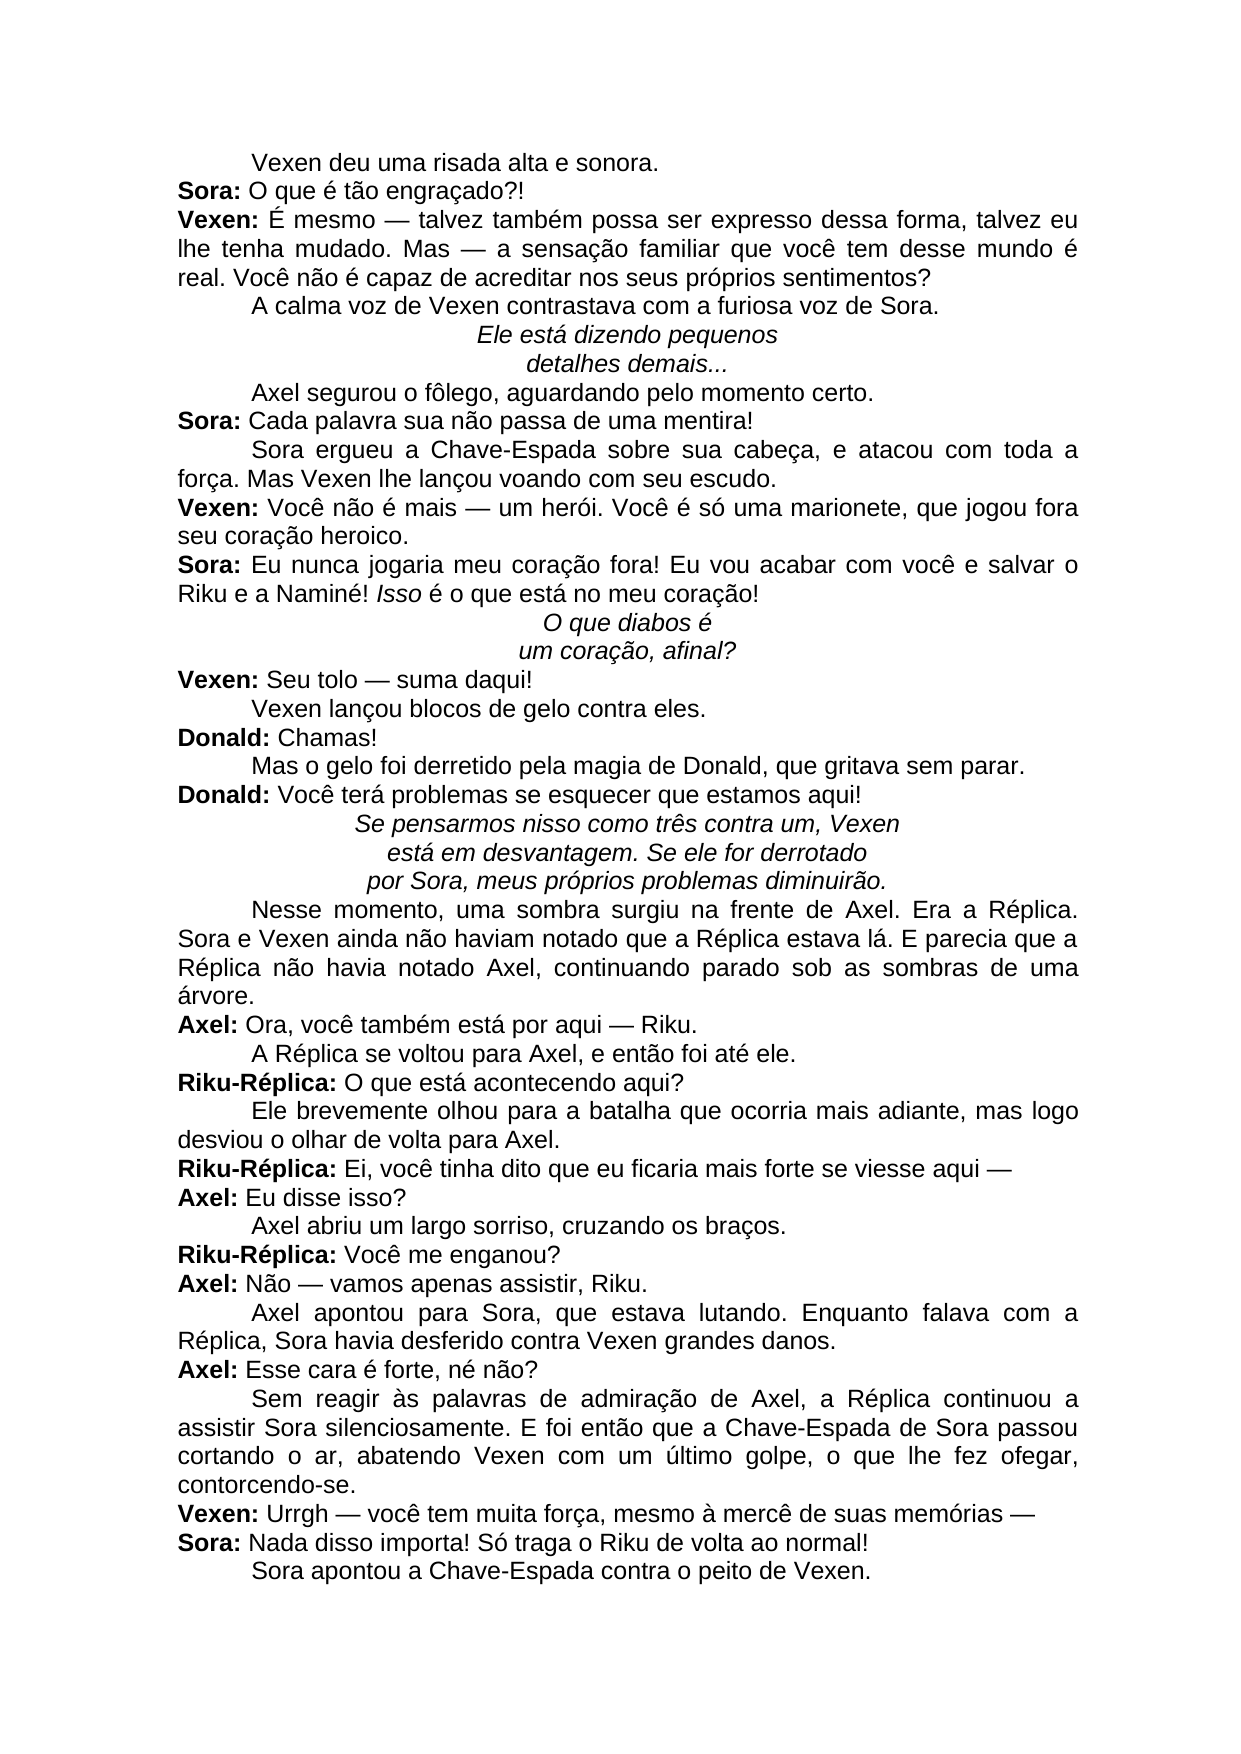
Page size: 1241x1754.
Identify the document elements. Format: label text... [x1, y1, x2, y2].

text Riku-Réplica: O que está acontecendo aqui? [177, 1068, 1080, 1096]
text Axel: Esse cara é forte, né não? [177, 1355, 1080, 1384]
text Sora: Nada disso importa! Só traga o Riku de volta ao normal! [177, 1528, 1080, 1556]
text Vexen deu uma risada alta e sonora. [177, 148, 1080, 176]
text detalhes demais... [177, 349, 1080, 378]
text A Réplica se voltou para Axel, e então foi até ele. [177, 1039, 1080, 1068]
text Vexen: Seu tolo — suma daqui! [177, 665, 1080, 694]
text Donald: Você terá problemas se esquecer que estamos aqui! [177, 780, 1080, 809]
text Sora apontou a Chave-Espada contra o peito de Vexen. [177, 1556, 1080, 1585]
text Vexen lançou blocos de gelo contra eles. [177, 694, 1080, 723]
text O que diabos é [177, 608, 1080, 636]
text Mas o gelo foi derretido pela magia de Donald, que gritava sem parar. [177, 751, 1080, 780]
text Vexen: É mesmo — talvez também possa ser expresso dessa forma, talvez eu lhe tenha mudado. Mas — a sensação familiar que você tem desse mundo é real. Você não é capaz de acreditar nos seus próprios sentimentos? [177, 205, 1080, 291]
text Axel segurou o fôlego, aguardando pelo momento certo. [177, 378, 1080, 406]
text Sora: Cada palavra sua não passa de uma mentira! [177, 406, 1080, 435]
text Sora: O que é tão engraçado?! [177, 176, 1080, 205]
text está em desvantagem. Se ele for derrotado [177, 838, 1080, 866]
text Vexen: Você não é mais — um herói. Você é só uma marionete, que jogou fora seu coração heroico. [177, 493, 1080, 550]
text Ele brevemente olhou para a batalha que ocorria mais adiante, mas logo desviou o olhar de volta para Axel. [177, 1096, 1080, 1154]
text Ele está dizendo pequenos [177, 320, 1080, 349]
text A calma voz de Vexen contrastava com a furiosa voz de Sora. [177, 291, 1080, 320]
text Riku-Réplica: Ei, você tinha dito que eu ficaria mais forte se viesse aqui — [177, 1154, 1080, 1183]
text Axel apontou para Sora, que estava lutando. Enquanto falava com a Réplica, Sora havia desferido contra Vexen grandes danos. [177, 1298, 1080, 1355]
text Vexen: Urrgh — você tem muita força, mesmo à mercê de suas memórias — [177, 1499, 1080, 1528]
text Riku-Réplica: Você me enganou? [177, 1240, 1080, 1269]
text Sora: Eu nunca jogaria meu coração fora! Eu vou acabar com você e salvar o Riku e a Naminé! Isso é o que está no meu coração! [177, 550, 1080, 608]
text um coração, afinal? [177, 636, 1080, 665]
text Axel abriu um largo sorriso, cruzando os braços. [177, 1211, 1080, 1240]
text Sem reagir às palavras de admiração de Axel, a Réplica continuou a assistir Sora silenciosamente. E foi então que a Chave-Espada de Sora passou cortando o ar, abatendo Vexen com um último golpe, o que lhe fez ofegar, contorcendo-se. [177, 1384, 1080, 1499]
text Donald: Chamas! [177, 723, 1080, 751]
text Axel: Não — vamos apenas assistir, Riku. [177, 1269, 1080, 1298]
text Axel: Eu disse isso? [177, 1183, 1080, 1211]
text Se pensarmos nisso como três contra um, Vexen [177, 809, 1080, 838]
text por Sora, meus próprios problemas diminuirão. [177, 866, 1080, 895]
text Sora ergueu a Chave-Espada sobre sua cabeça, e atacou com toda a força. Mas Vexen lhe lançou voando com seu escudo. [177, 435, 1080, 493]
text Axel: Ora, você também está por aqui — Riku. [177, 1010, 1080, 1039]
text Nesse momento, uma sombra surgiu na frente de Axel. Era a Réplica. Sora e Vexen ainda não haviam notado que a Réplica estava lá. E parecia que a Réplica não havia notado Axel, continuando parado sob as sombras de uma árvore. [177, 895, 1080, 1010]
